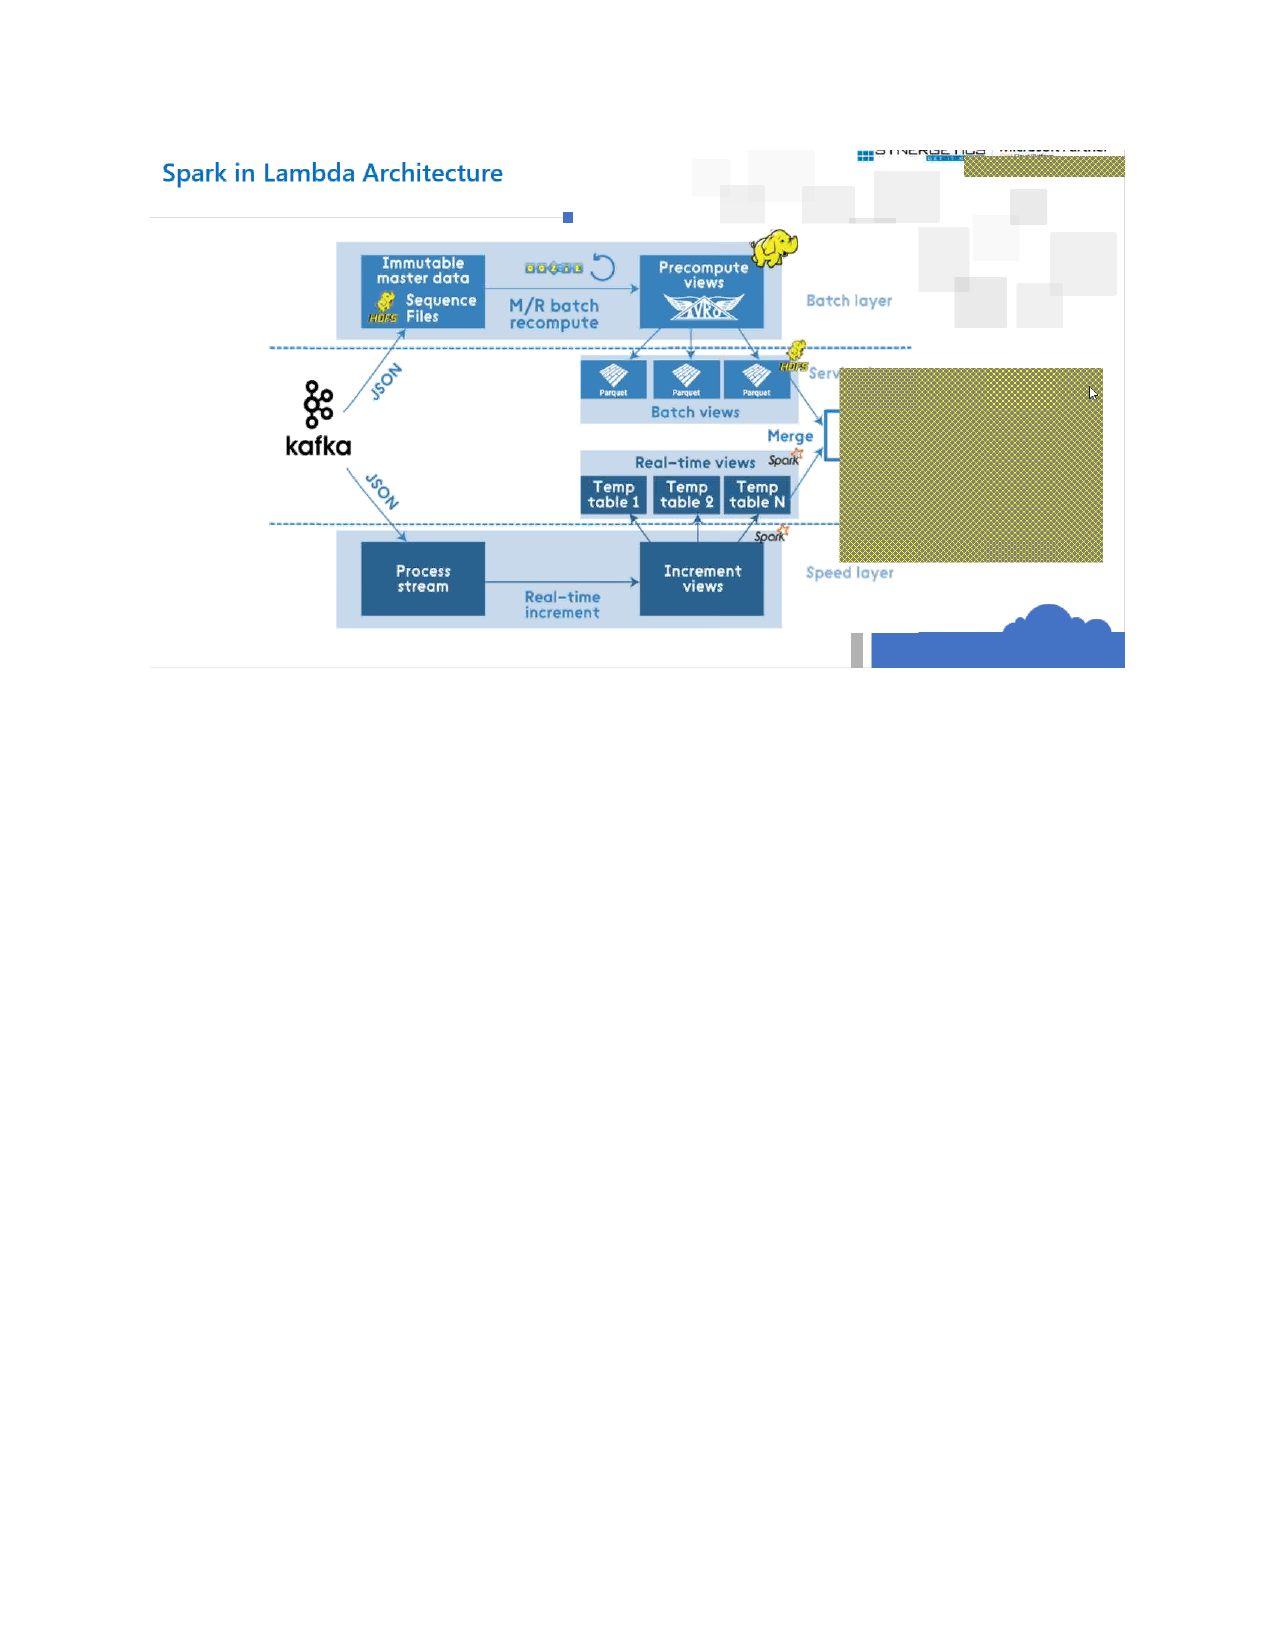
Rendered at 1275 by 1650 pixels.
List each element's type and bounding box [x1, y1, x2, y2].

picture [150, 150, 1125, 670]
